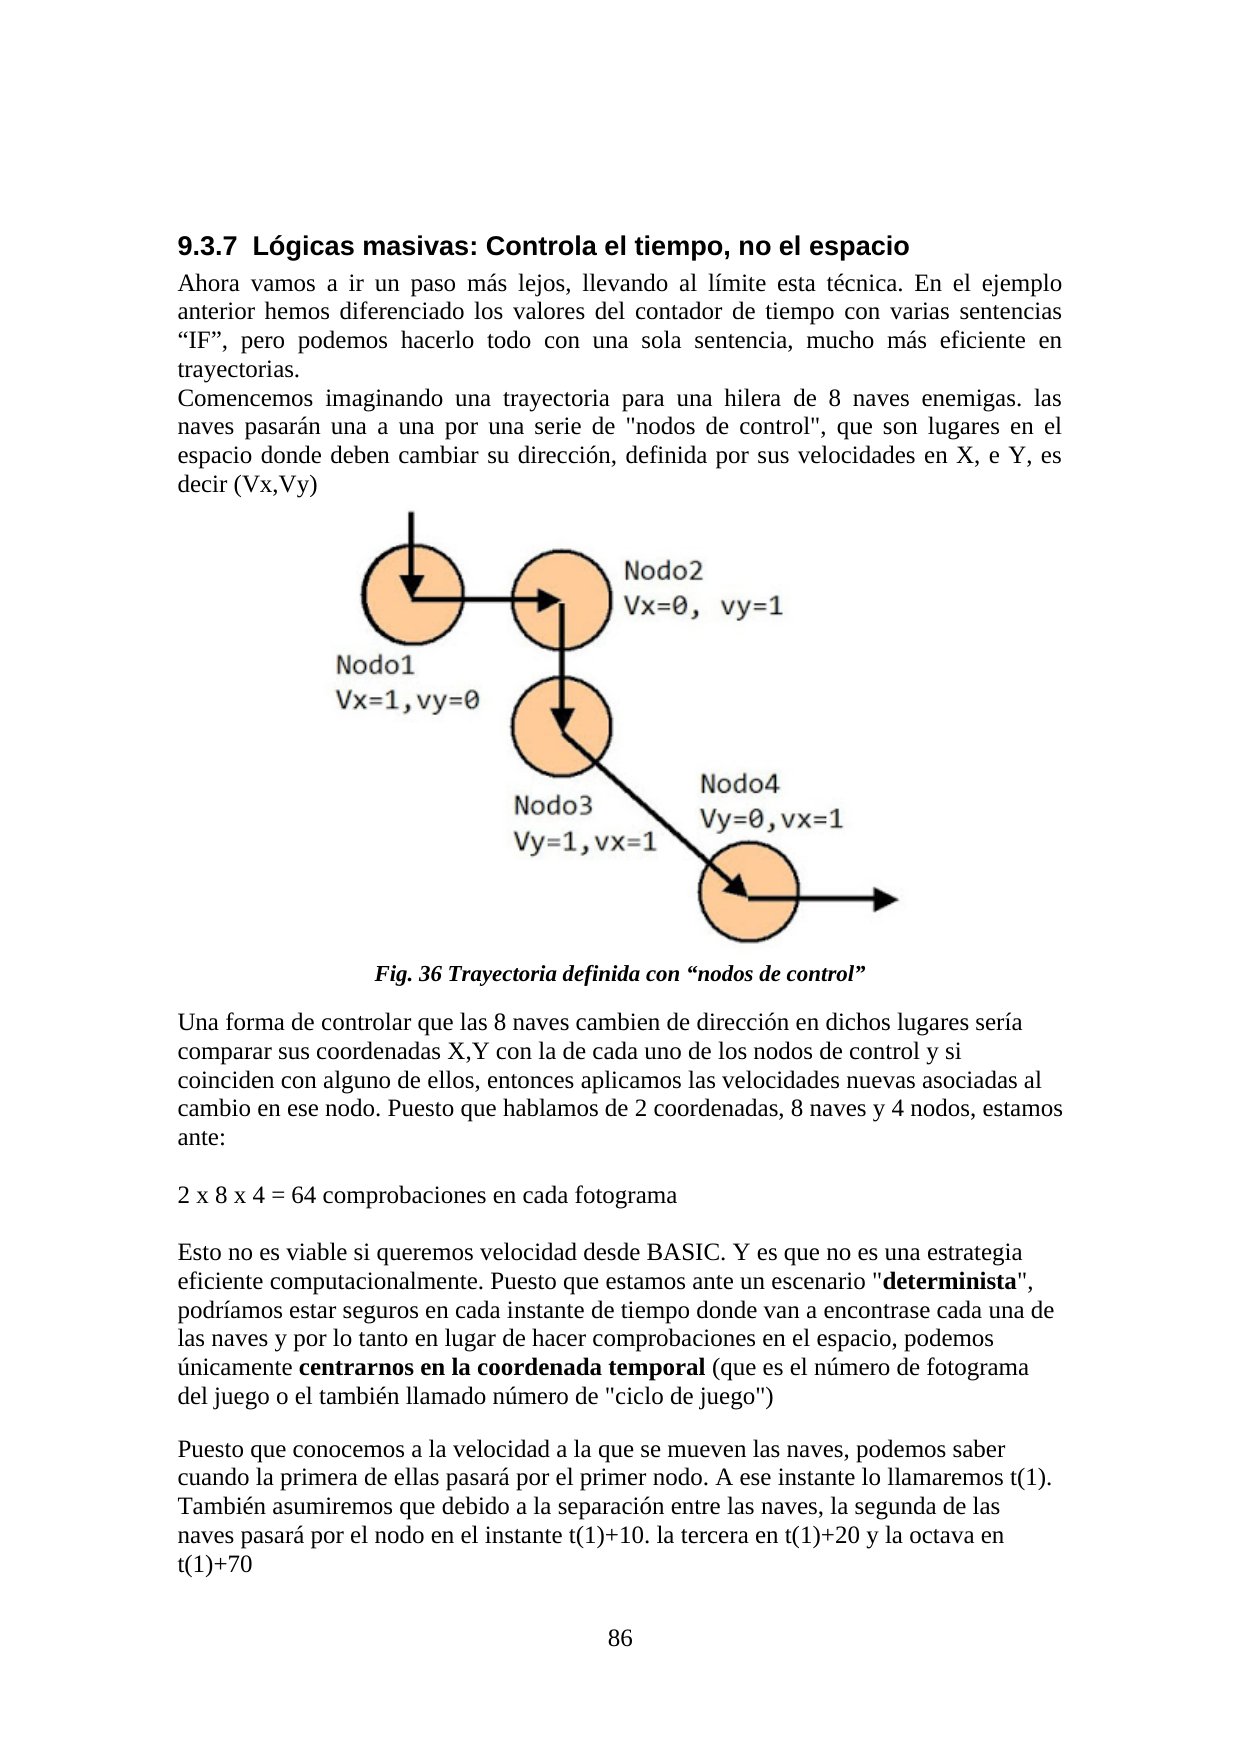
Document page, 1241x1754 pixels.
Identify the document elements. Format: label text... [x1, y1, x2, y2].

text Ahora vamos a ir un paso más lejos, llevando al límite esta técnica. En el ejemplo anterior hemos diferenciado los valores del contador de tiempo con varias sentencias “IF”, pero podemos hacerlo todo con una sola sentencia, mucho más eficiente en trayectorias. [177, 268, 1063, 383]
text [177, 1007, 1063, 1606]
text Comencemos imaginando una trayectoria para una hilera de 8 naves enemigas. las naves pasarán una a una por una serie de "nodos de control", que son lugares en el espacio donde deben cambiar su dirección, definida por sus velocidades en X, e Y, es decir (Vx,Vy) [177, 383, 1063, 498]
picture [307, 497, 933, 961]
subtitle Lógicas masivas: Controla el tiempo, no el espacio [177, 230, 1063, 261]
